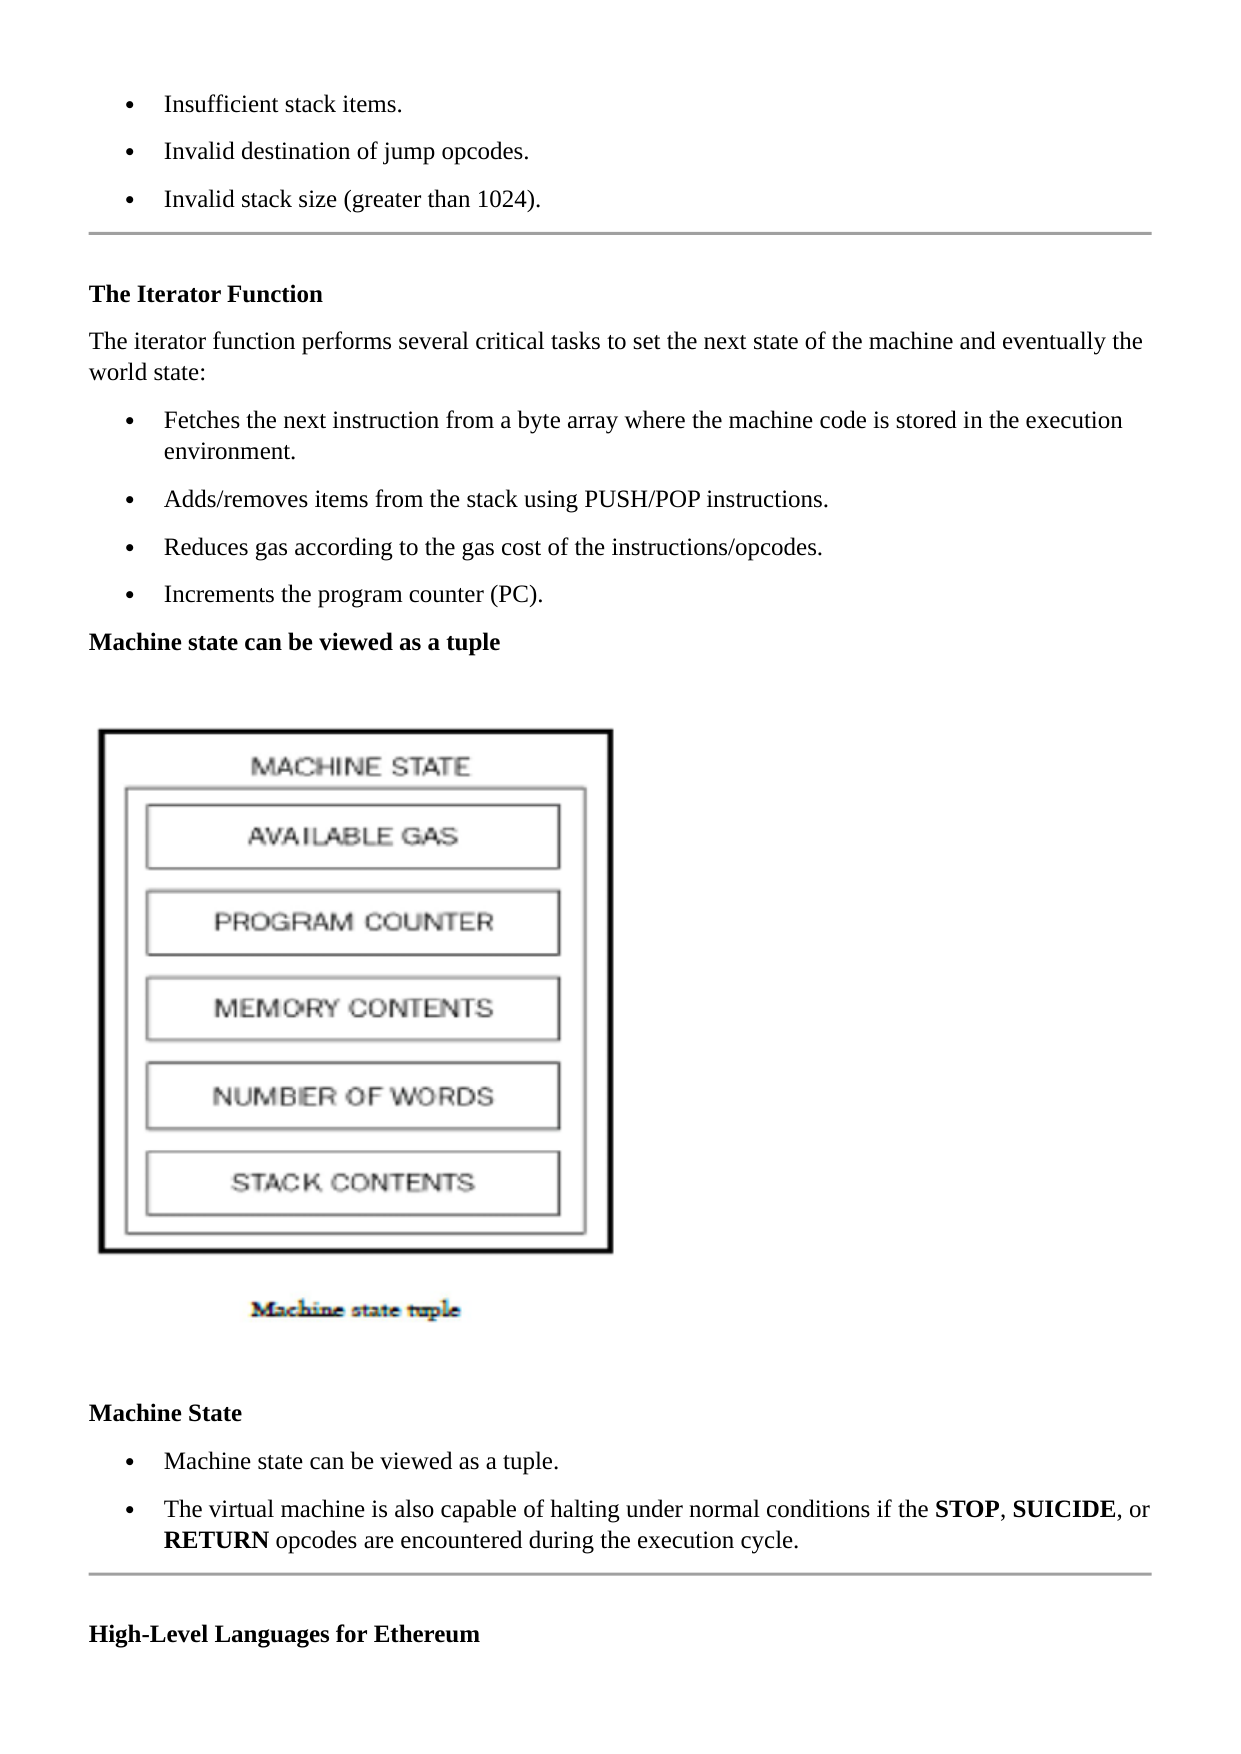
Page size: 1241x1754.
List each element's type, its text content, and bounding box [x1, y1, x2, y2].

list Fetches the next instruction from a byte array where the machine code is stored in the execution environment. [126, 405, 1152, 465]
text The Iterator Function [89, 279, 1152, 307]
list Invalid stack size (greater than 1024). [126, 184, 1152, 213]
list The virtual machine is also capable of halting under normal conditions if the STOP, SUICIDE, or RETURN opcodes are encountered during the execution cycle. [126, 1494, 1152, 1554]
text The iterator function performs several critical tasks to set the next state of the machine and eventually the world state: [89, 326, 1152, 386]
list Insufficient stack items. [126, 89, 1152, 117]
text Machine state can be viewed as a tuple [89, 627, 1152, 656]
text High-Level Languages for Ethereum [89, 1619, 1152, 1648]
list Reduces gas according to the gas cost of the instructions/opcodes. [126, 532, 1152, 560]
text Machine State [89, 1398, 1152, 1427]
picture [88, 722, 656, 1332]
list Machine state can be viewed as a tuple. [126, 1446, 1152, 1475]
list Increments the program counter (PC). [126, 579, 1152, 608]
list Adds/removes items from the stack using PUSH/POP instructions. [126, 484, 1152, 513]
list Invalid destination of jump opcodes. [126, 136, 1152, 165]
